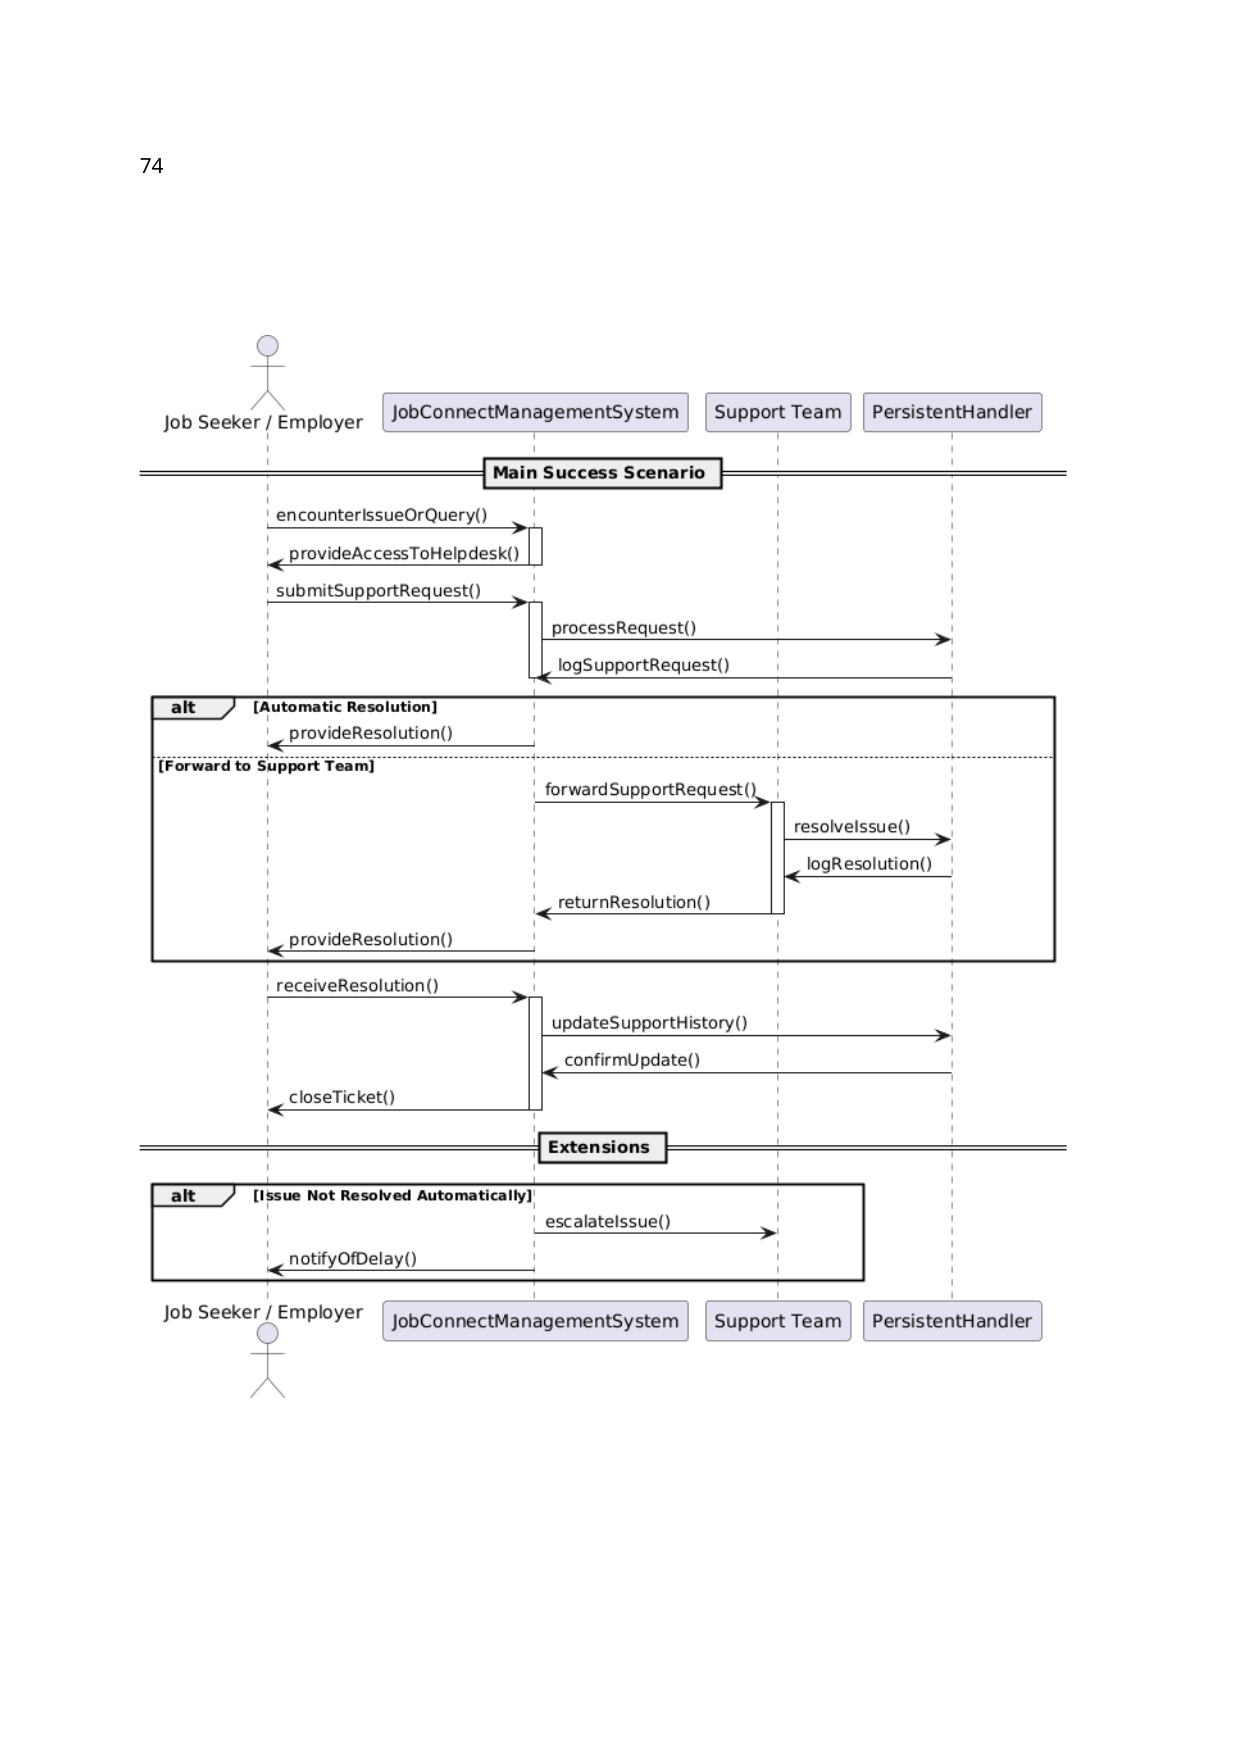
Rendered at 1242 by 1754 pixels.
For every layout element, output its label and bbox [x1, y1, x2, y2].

picture [139, 335, 1067, 1398]
